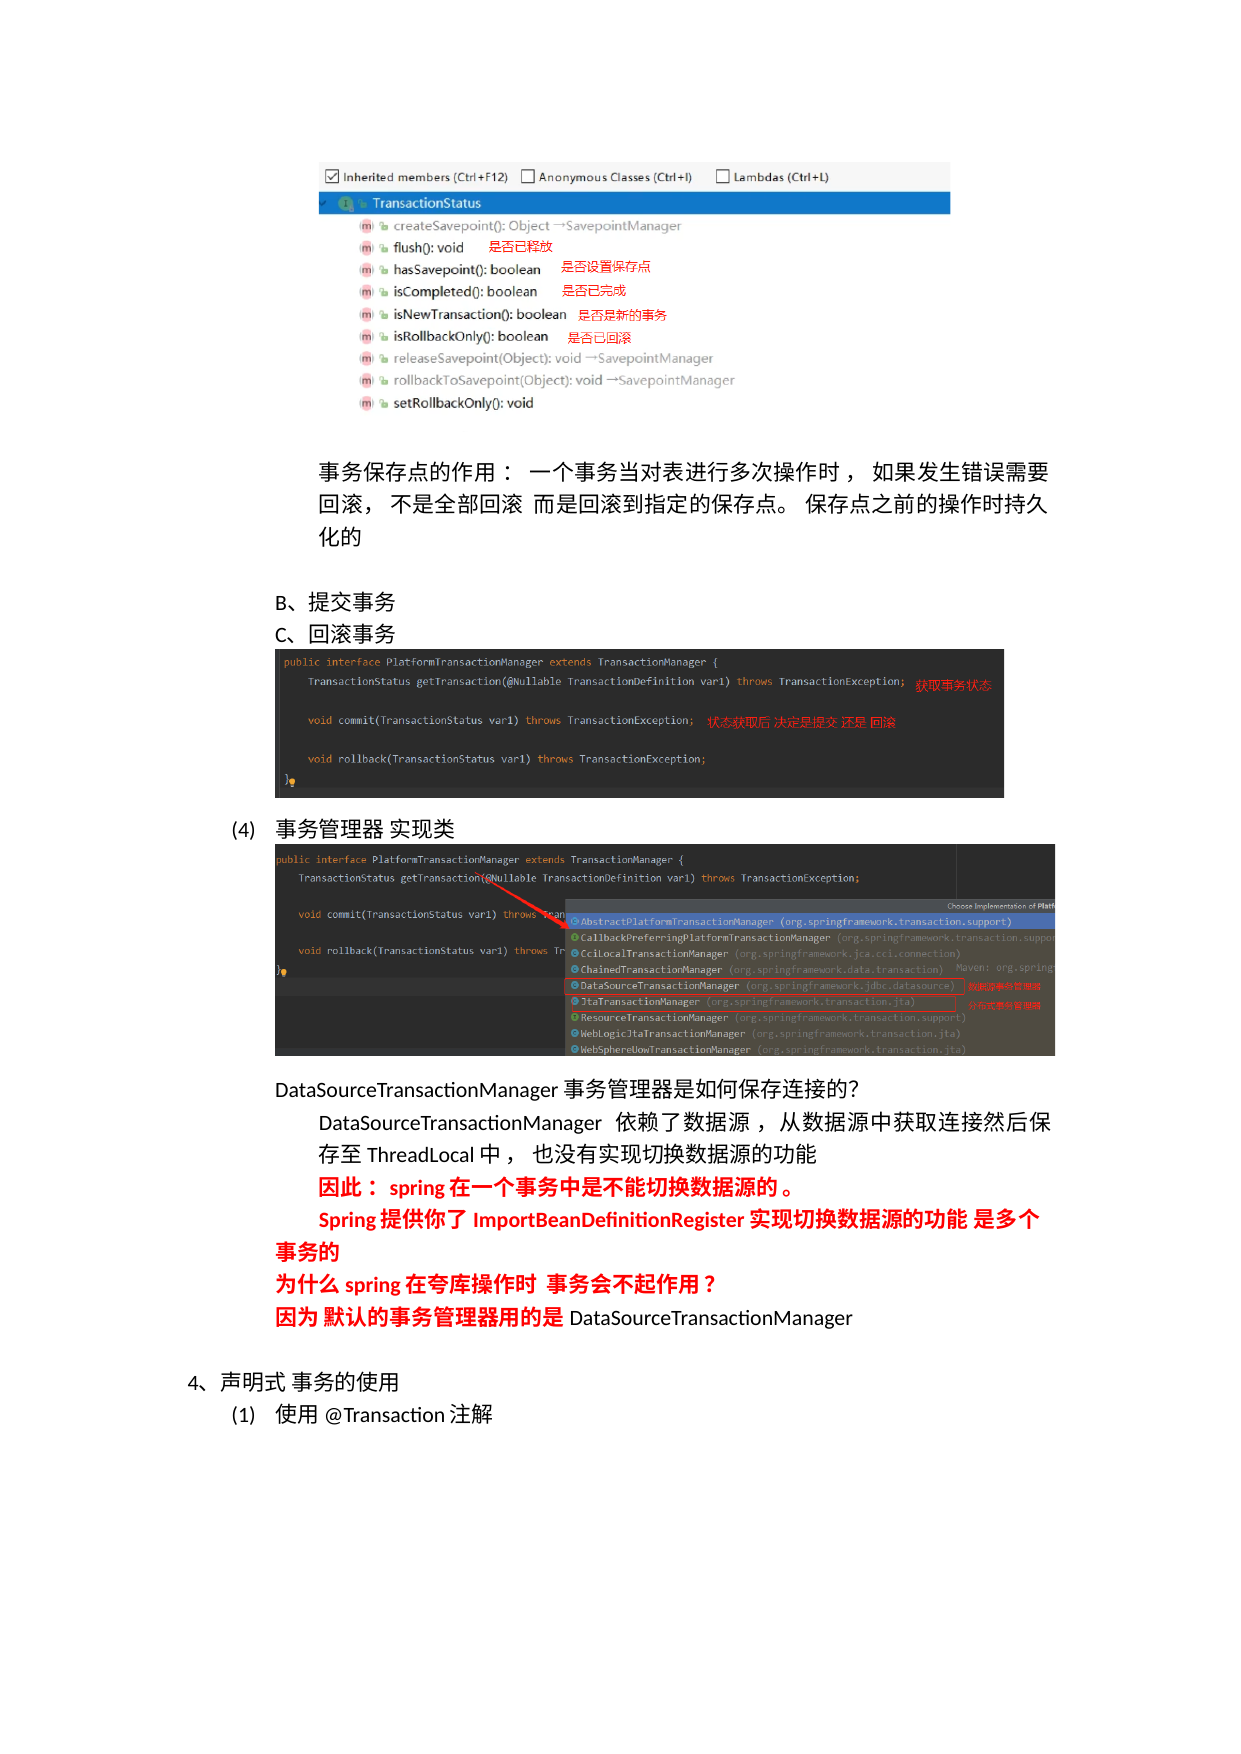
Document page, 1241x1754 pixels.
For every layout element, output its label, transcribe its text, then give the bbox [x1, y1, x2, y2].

list 提交事务 [275, 584, 1053, 617]
list DataSourceTransactionManager 事务管理器是如何保存连接的？ [275, 1072, 1053, 1104]
picture [318, 162, 951, 432]
list DataSourceTransactionManager 依赖了数据源 ，从数据源中获取连接然后保 存至ThreadLocal中 ， 也没有实现切换数据源的功能 [275, 1104, 1053, 1169]
list 事务保存点的作用 ： 一个事务当对表进行多次操作时 ， 如果发生错误需要 回滚， 不是全部回滚 而是回滚到指定的保存点。 保存点之前的操作时持久 化的 [275, 454, 1053, 552]
list 声明式 事务的使用 [187, 1364, 1053, 1397]
list 回滚事务 [275, 617, 1053, 649]
list 为什么spring 在夸库操作时 事务会不起作用 ？ [231, 1267, 1053, 1299]
picture [275, 844, 1055, 1056]
list 事务管理器 实现类 [231, 812, 1053, 844]
list 使用 @Transaction注解 [231, 1397, 1053, 1429]
list Spring提供你了 ImportBeanDefinitionRegister 实现切换数据源的功能 是多 个事务的 [275, 1202, 1053, 1267]
picture [275, 649, 1005, 798]
list 因此 ：spring在一个事务中是不能切换数据源的 。 [275, 1169, 1053, 1202]
list 因为 默认的事务管理器用的是 DataSourceTransactionManager [231, 1299, 1053, 1332]
